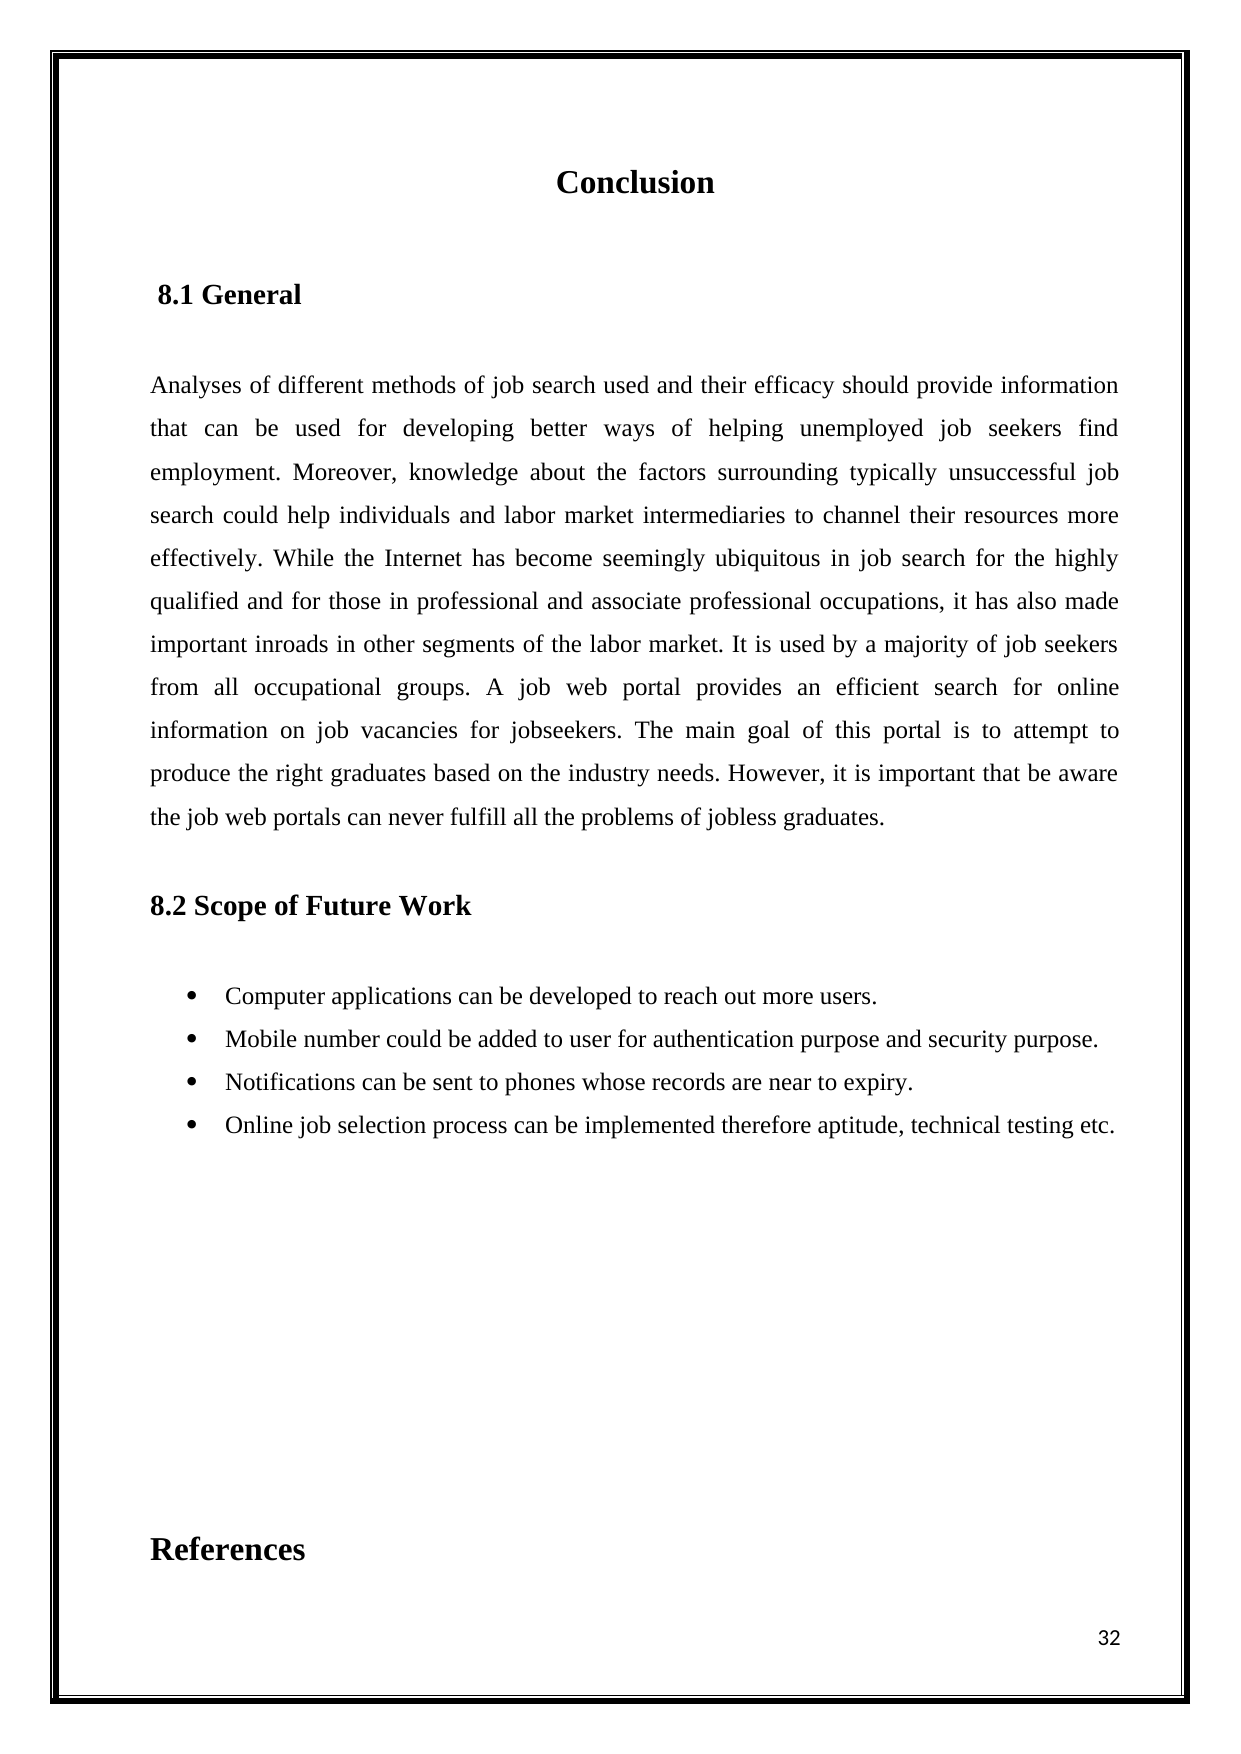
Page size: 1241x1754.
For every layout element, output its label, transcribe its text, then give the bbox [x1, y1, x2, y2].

list Mobile number could be added to user for authentication purpose and security purpose. [187, 1024, 1120, 1053]
list Computer applications can be developed to reach out more users. [187, 981, 1120, 1010]
list Online job selection process can be implemented therefore aptitude, technical testing etc. [187, 1111, 1120, 1139]
text Conclusion [150, 162, 1120, 200]
text 8.1 General [150, 277, 1120, 310]
text 8.2 Scope of Future Work [150, 888, 1120, 921]
text Analyses of different methods of job search used and their efficacy should provide information that can be used for developing better ways of helping unemployed job seekers find employment. Moreover, knowledge about the factors surrounding typically unsuccessful job search could help individuals and labor market intermediaries to channel their resources more effectively. While the Internet has become seemingly ubiquitous in job search for the highly qualified and for those in professional and associate professional occupations, it has also made important inroads in other segments of the labor market. It is used by a majority of job seekers from all occupational groups. A job web portal provides an efficient search for online information on job vacancies for jobseekers. The main goal of this portal is to attempt to produce the right graduates based on the industry needs. However, it is important that be aware the job web portals can never fulfill all the problems of jobless graduates. [150, 370, 1120, 830]
text References [150, 1530, 1120, 1568]
list Notifications can be sent to phones whose records are near to expiry. [187, 1067, 1120, 1096]
